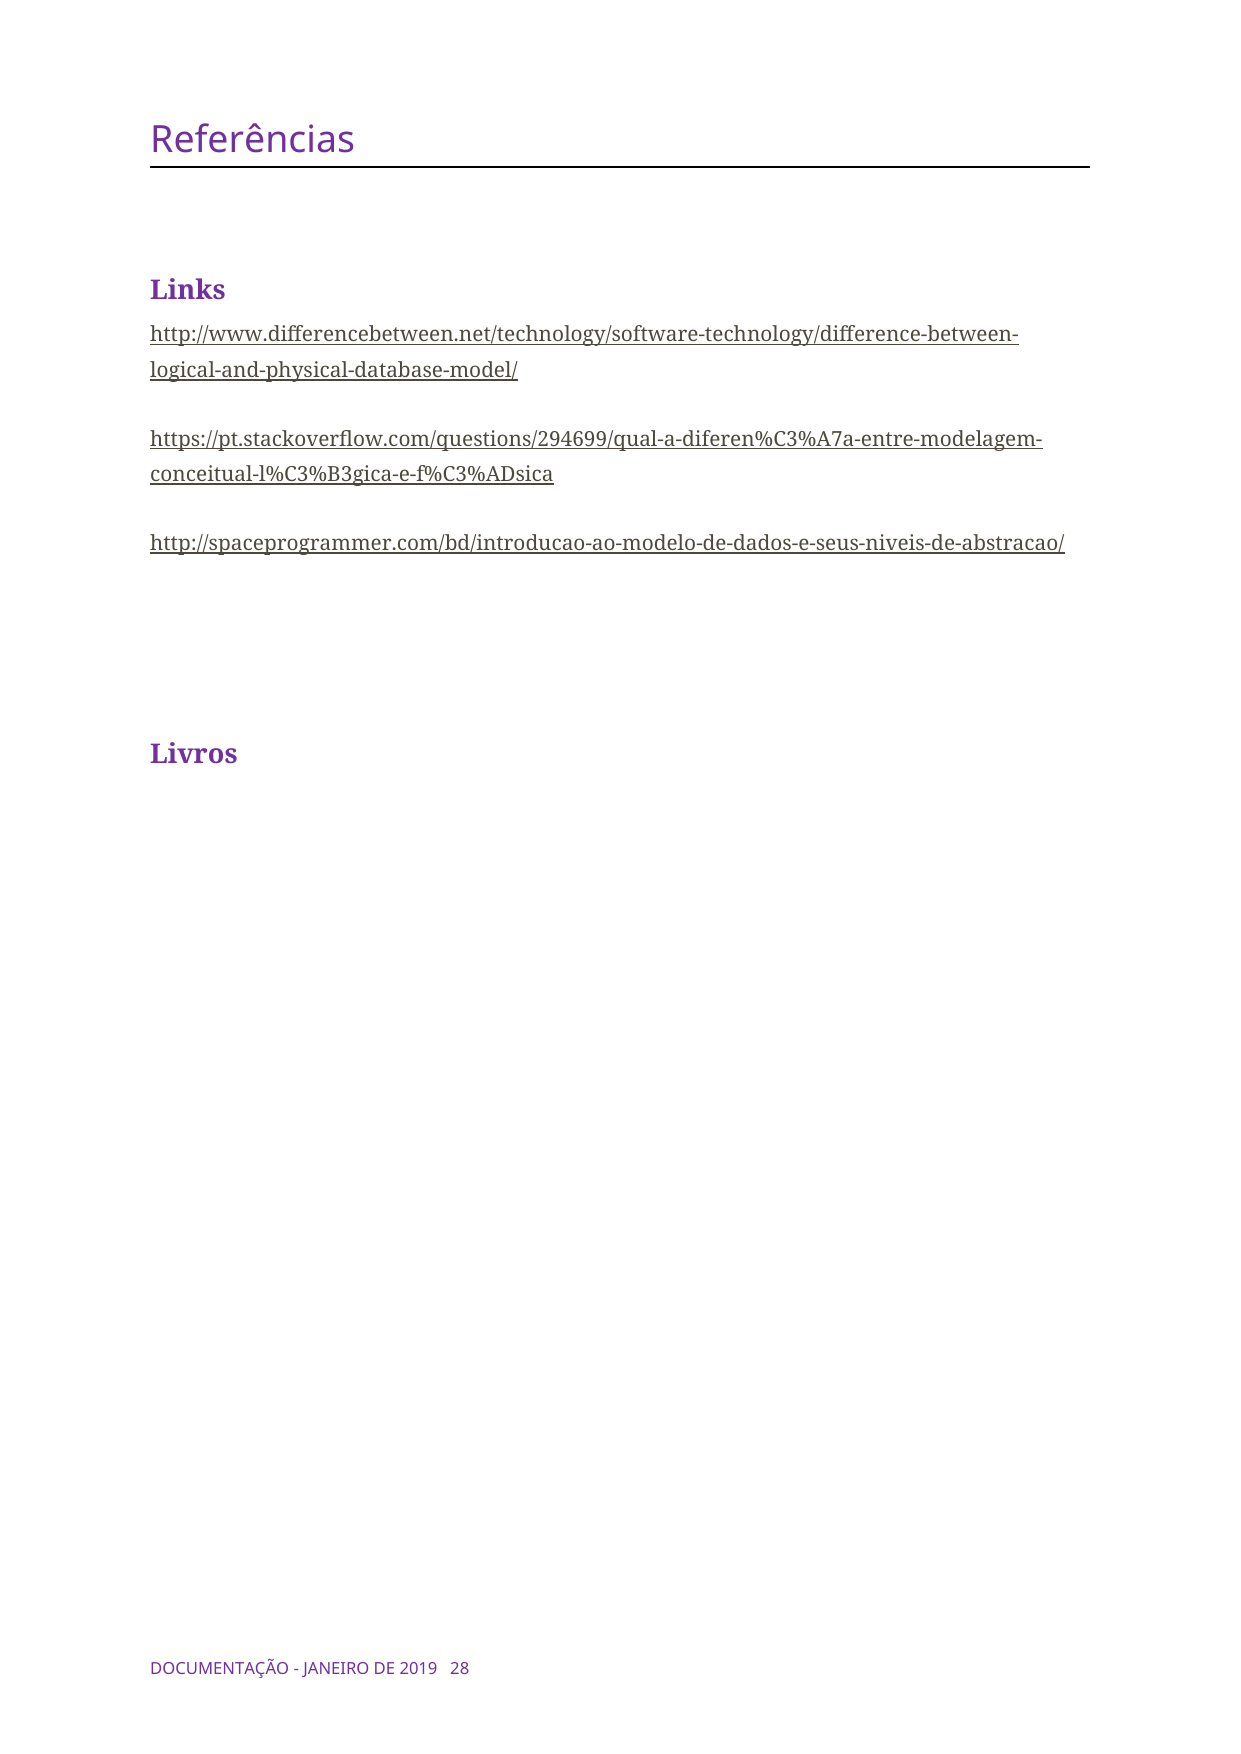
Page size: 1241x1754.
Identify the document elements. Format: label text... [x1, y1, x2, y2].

text Livros [150, 735, 1090, 772]
text https://pt.stackoverflow.com/questions/294699/qual-a-diferen%C3%A7a-entre-modelagem-conceitual-l%C3%B3gica-e-f%C3%ADsica [150, 424, 1090, 488]
text Links [150, 270, 1090, 307]
text http://spaceprogrammer.com/bd/introducao-ao-modelo-de-dados-e-seus-niveis-de-abstracao/ [150, 528, 1090, 557]
text Referências [150, 112, 1090, 166]
text http://www.differencebetween.net/technology/software-technology/difference-between-logical-and-physical-database-model/ [150, 319, 1090, 383]
